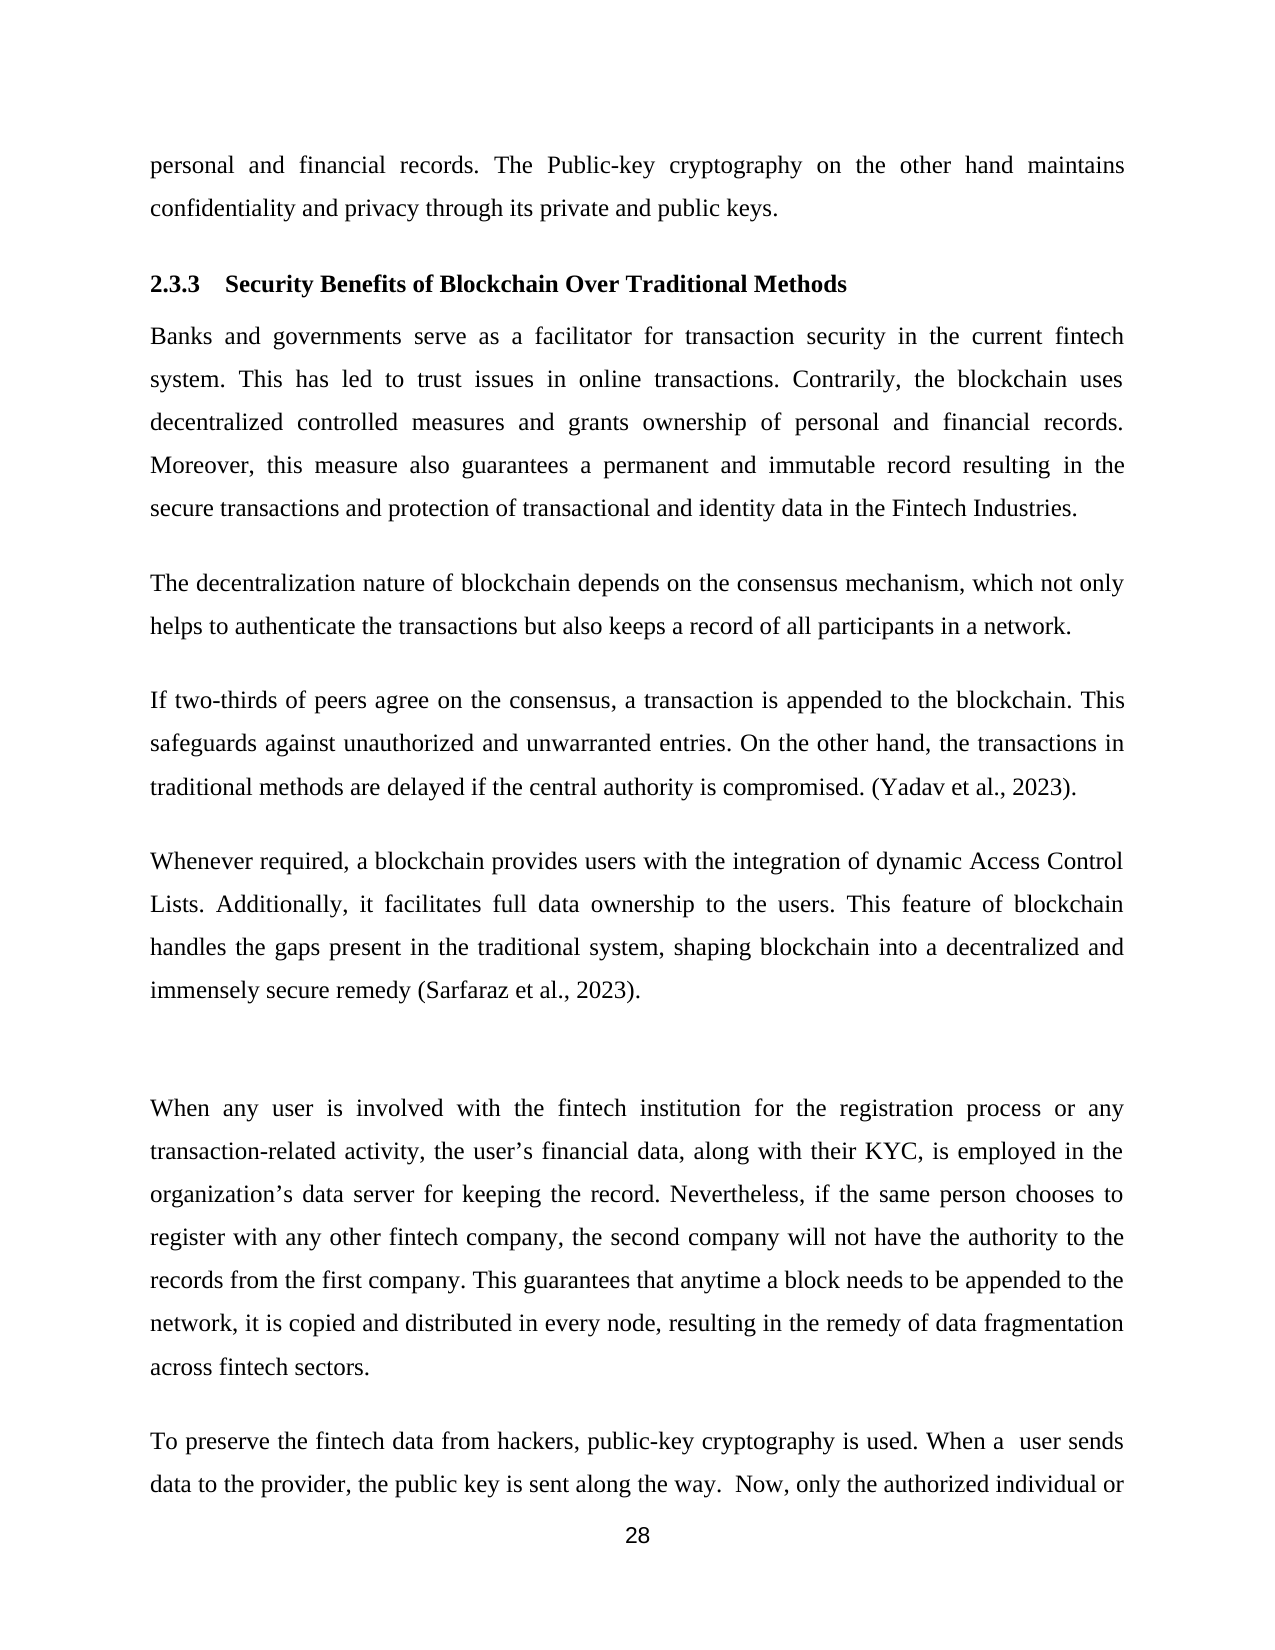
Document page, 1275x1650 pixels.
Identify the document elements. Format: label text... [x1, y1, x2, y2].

text Whenever required, a blockchain provides users with the integration of dynamic Access Control Lists. Additionally, it facilitates full data ownership to the users. This feature of blockchain handles the gaps present in the traditional system, shaping blockchain into a decentralized and immensely secure remedy (Sarfaraz et al., 2023). [150, 846, 1125, 1004]
text Banks and governments serve as a facilitator for transaction security in the current fintech system. This has led to trust issues in online transactions. Contrarily, the blockchain uses decentralized controlled measures and grants ownership of personal and financial records. Moreover, this measure also guarantees a permanent and immutable record resulting in the secure transactions and protection of transactional and identity data in the Fintech Industries. [150, 321, 1125, 522]
text The decentralization nature of blockchain depends on the consensus mechanism, which not only helps to authenticate the transactions but also keeps a record of all participants in a network. [150, 568, 1125, 640]
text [150, 150, 1125, 222]
text If two-thirds of peers agree on the consensus, a transaction is appended to the blockchain. This safeguards against unauthorized and unwarranted entries. On the other hand, the transactions in traditional methods are delayed if the central authority is compromised. (Yadav et al., 2023). [150, 685, 1125, 800]
text When any user is involved with the fintech institution for the registration process or any transaction-related activity, the user’s financial data, along with their KYC, is employed in the organization’s data server for keeping the record. Nevertheless, if the same person chooses to register with any other fintech company, the second company will not have the authority to the records from the first company. This guarantees that anytime a block needs to be appended to the network, it is copied and distributed in every node, resulting in the remedy of data fragmentation across fintech sectors. [150, 1093, 1125, 1380]
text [150, 1426, 1125, 1498]
subtitle 2.3.3 Security Benefits of Blockchain Over Traditional Methods [150, 269, 1125, 298]
